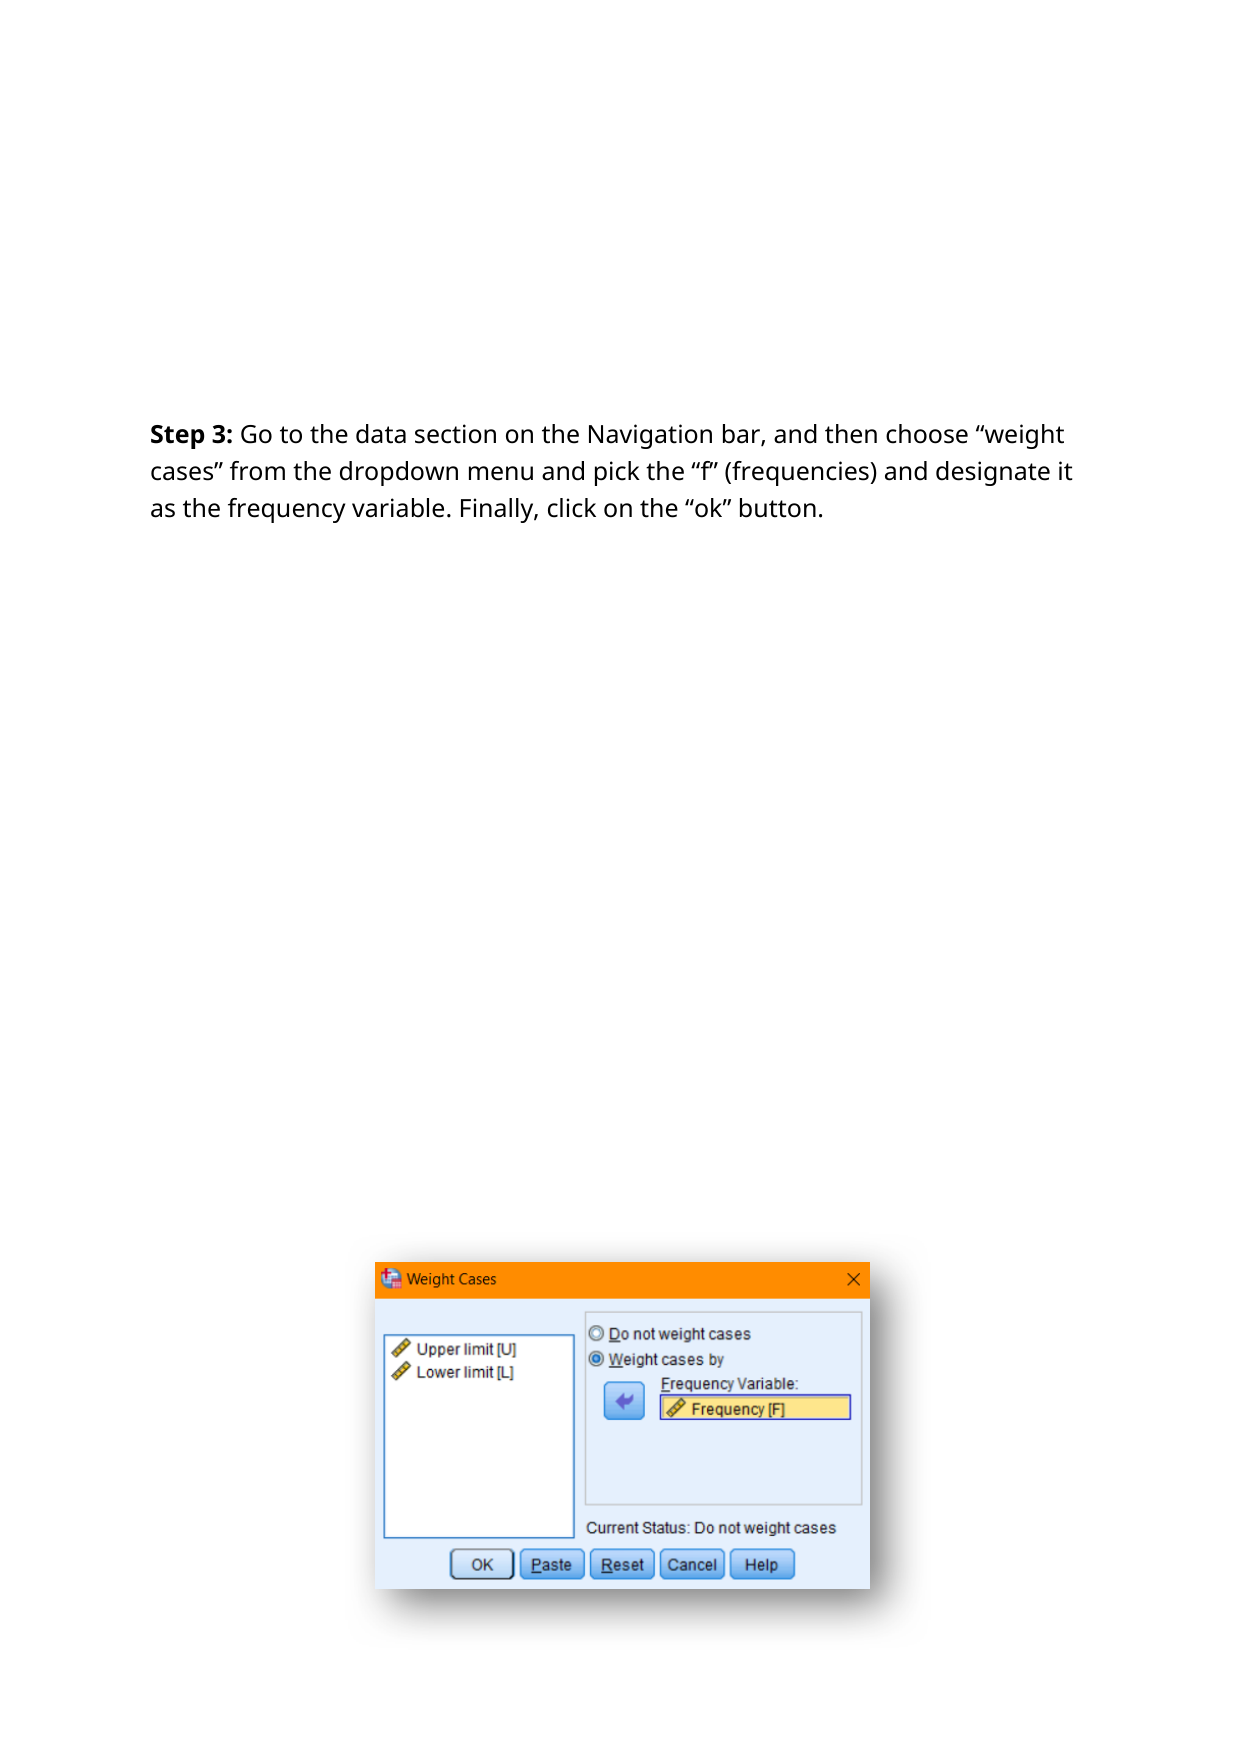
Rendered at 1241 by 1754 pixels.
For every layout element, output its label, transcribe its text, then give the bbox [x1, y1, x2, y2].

text Step 3: Go to the data section on the Navigation bar, and then choose “weight cases” from the dropdown menu and pick the “f” (frequencies) and designate it as the frequency variable. Finally, click on the “ok” button. [150, 417, 1090, 525]
picture [375, 1262, 870, 1589]
